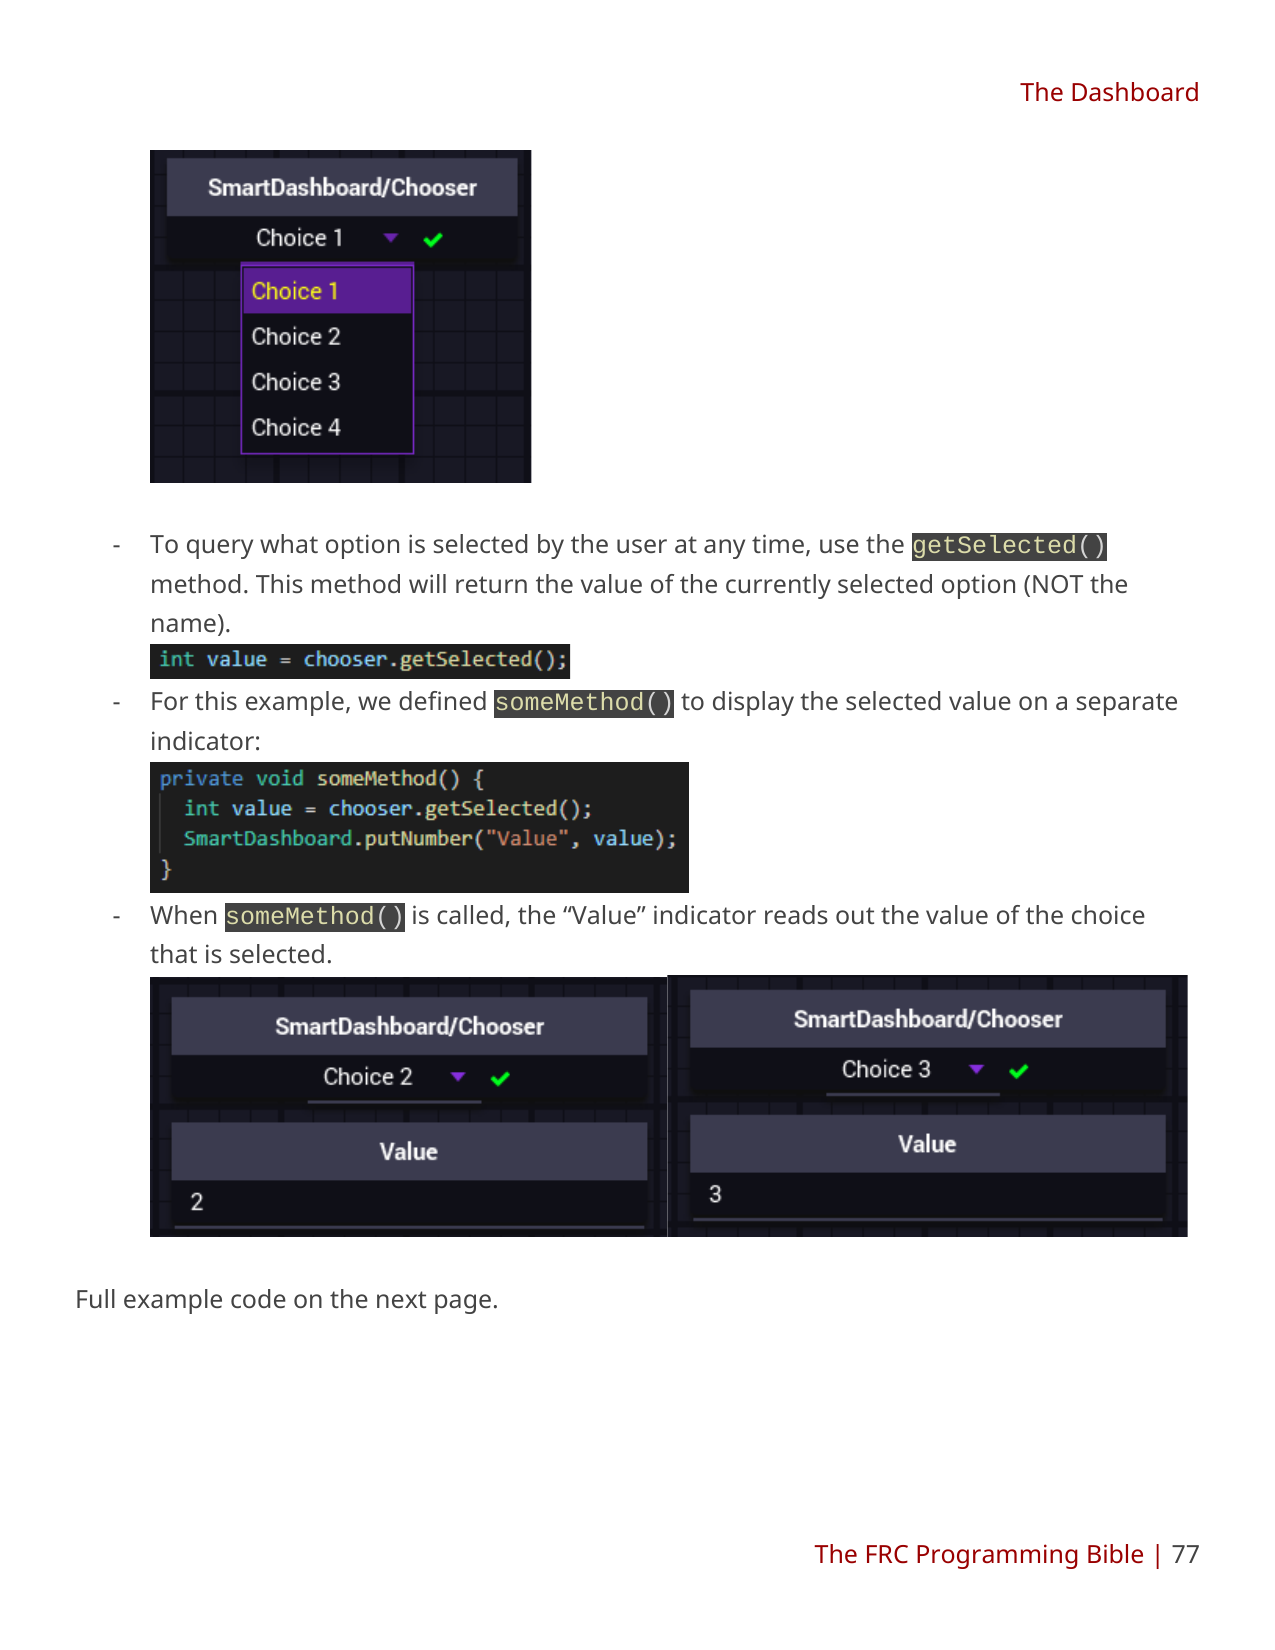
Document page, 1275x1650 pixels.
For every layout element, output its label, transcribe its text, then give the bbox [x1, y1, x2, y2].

list To query what option is selected by the user at any time, use the getSelected() method. This method will return the value of the currently selected option (NOT the name). [112, 527, 1200, 640]
text Full example code on the next page. [75, 1281, 1200, 1315]
list When someMethod() is called, the “Value” indicator reads out the value of the choice that is selected. [112, 897, 1200, 971]
picture [150, 975, 1188, 1237]
list For this example, we defined someMethod() to display the selected value on a separate indicator: [112, 684, 1200, 757]
picture [150, 150, 532, 483]
picture [150, 644, 571, 679]
picture [150, 762, 689, 893]
